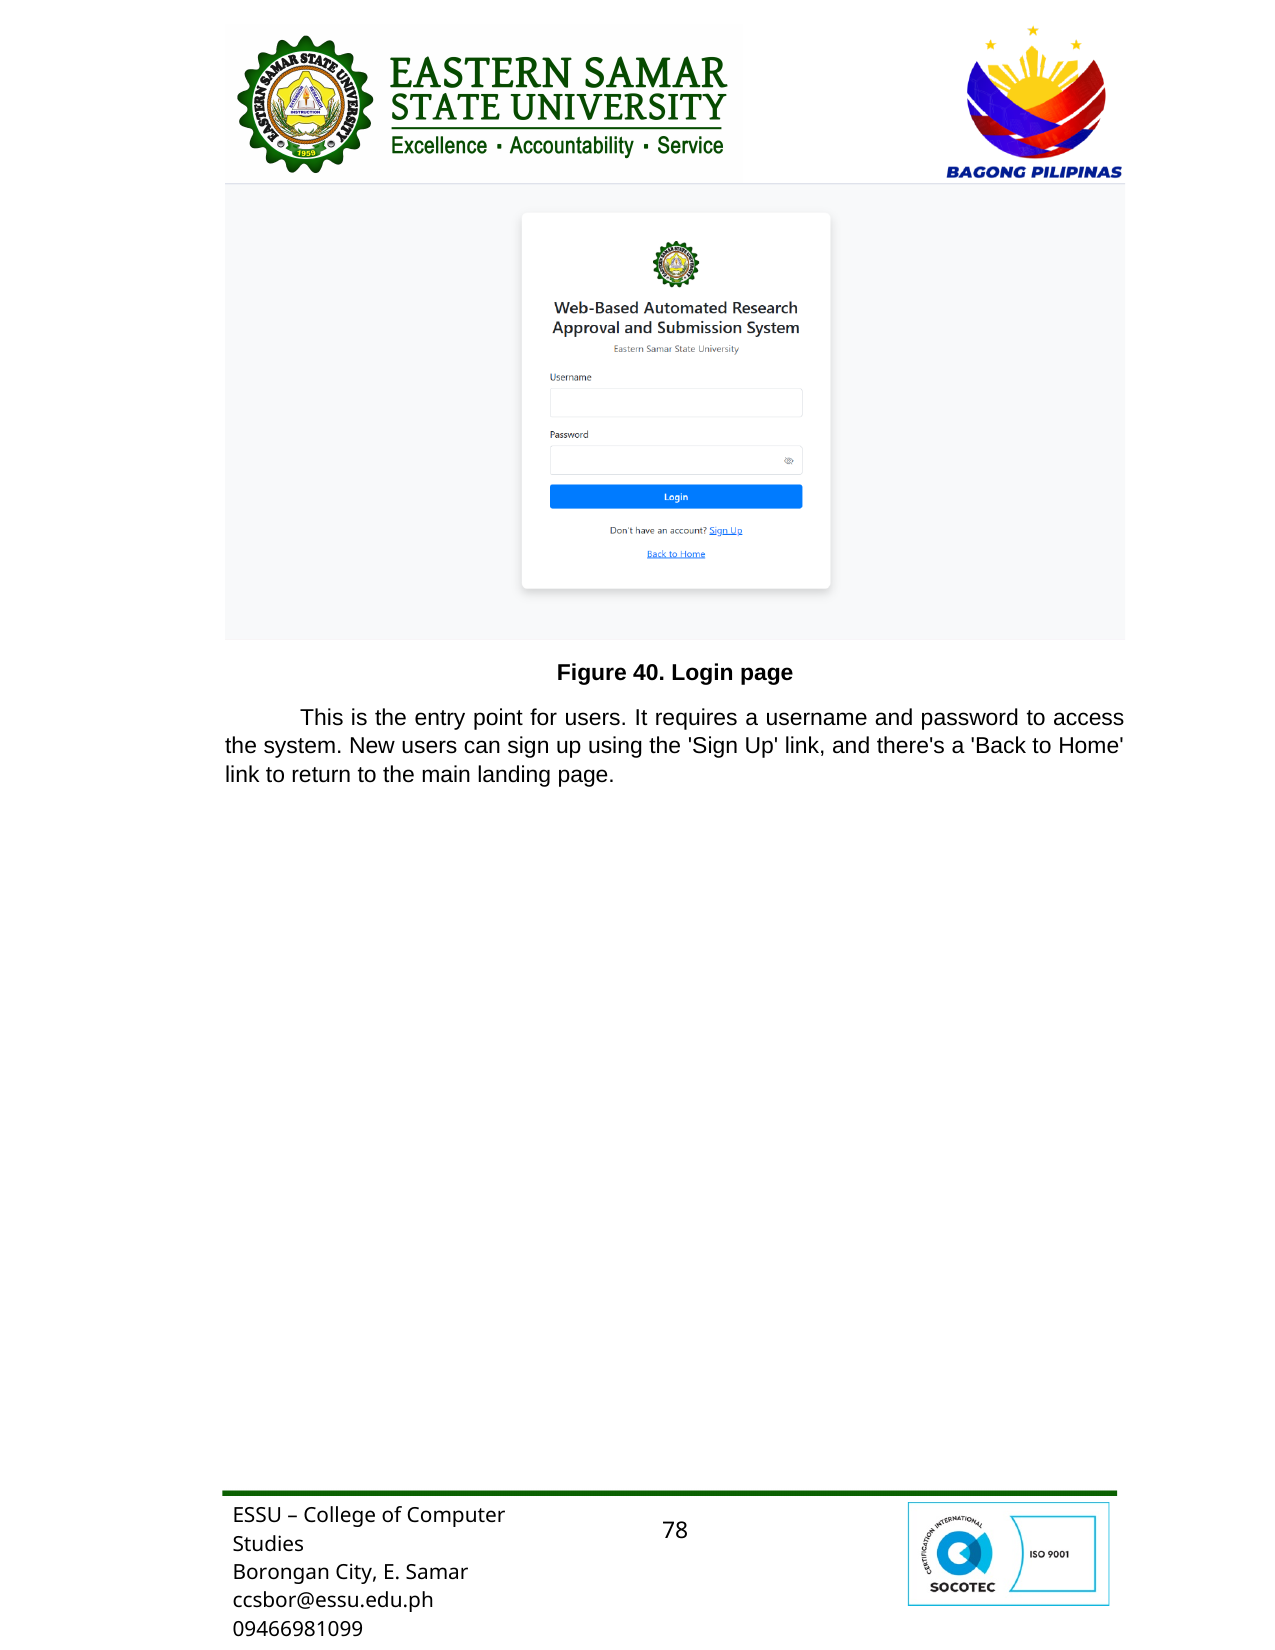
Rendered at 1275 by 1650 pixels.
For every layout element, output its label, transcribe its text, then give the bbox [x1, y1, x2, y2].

picture [222, 1488, 1118, 1498]
picture [907, 1502, 1110, 1604]
text This is the entry point for users. It requires a username and password to access the system. New users can sign up using the 'Sign Up' link, and there's a 'Back to Home' link to return to the main landing page. [225, 704, 1125, 787]
text Figure 40. Login page [225, 659, 1125, 685]
picture [941, 22, 1125, 182]
picture [225, 24, 1125, 640]
